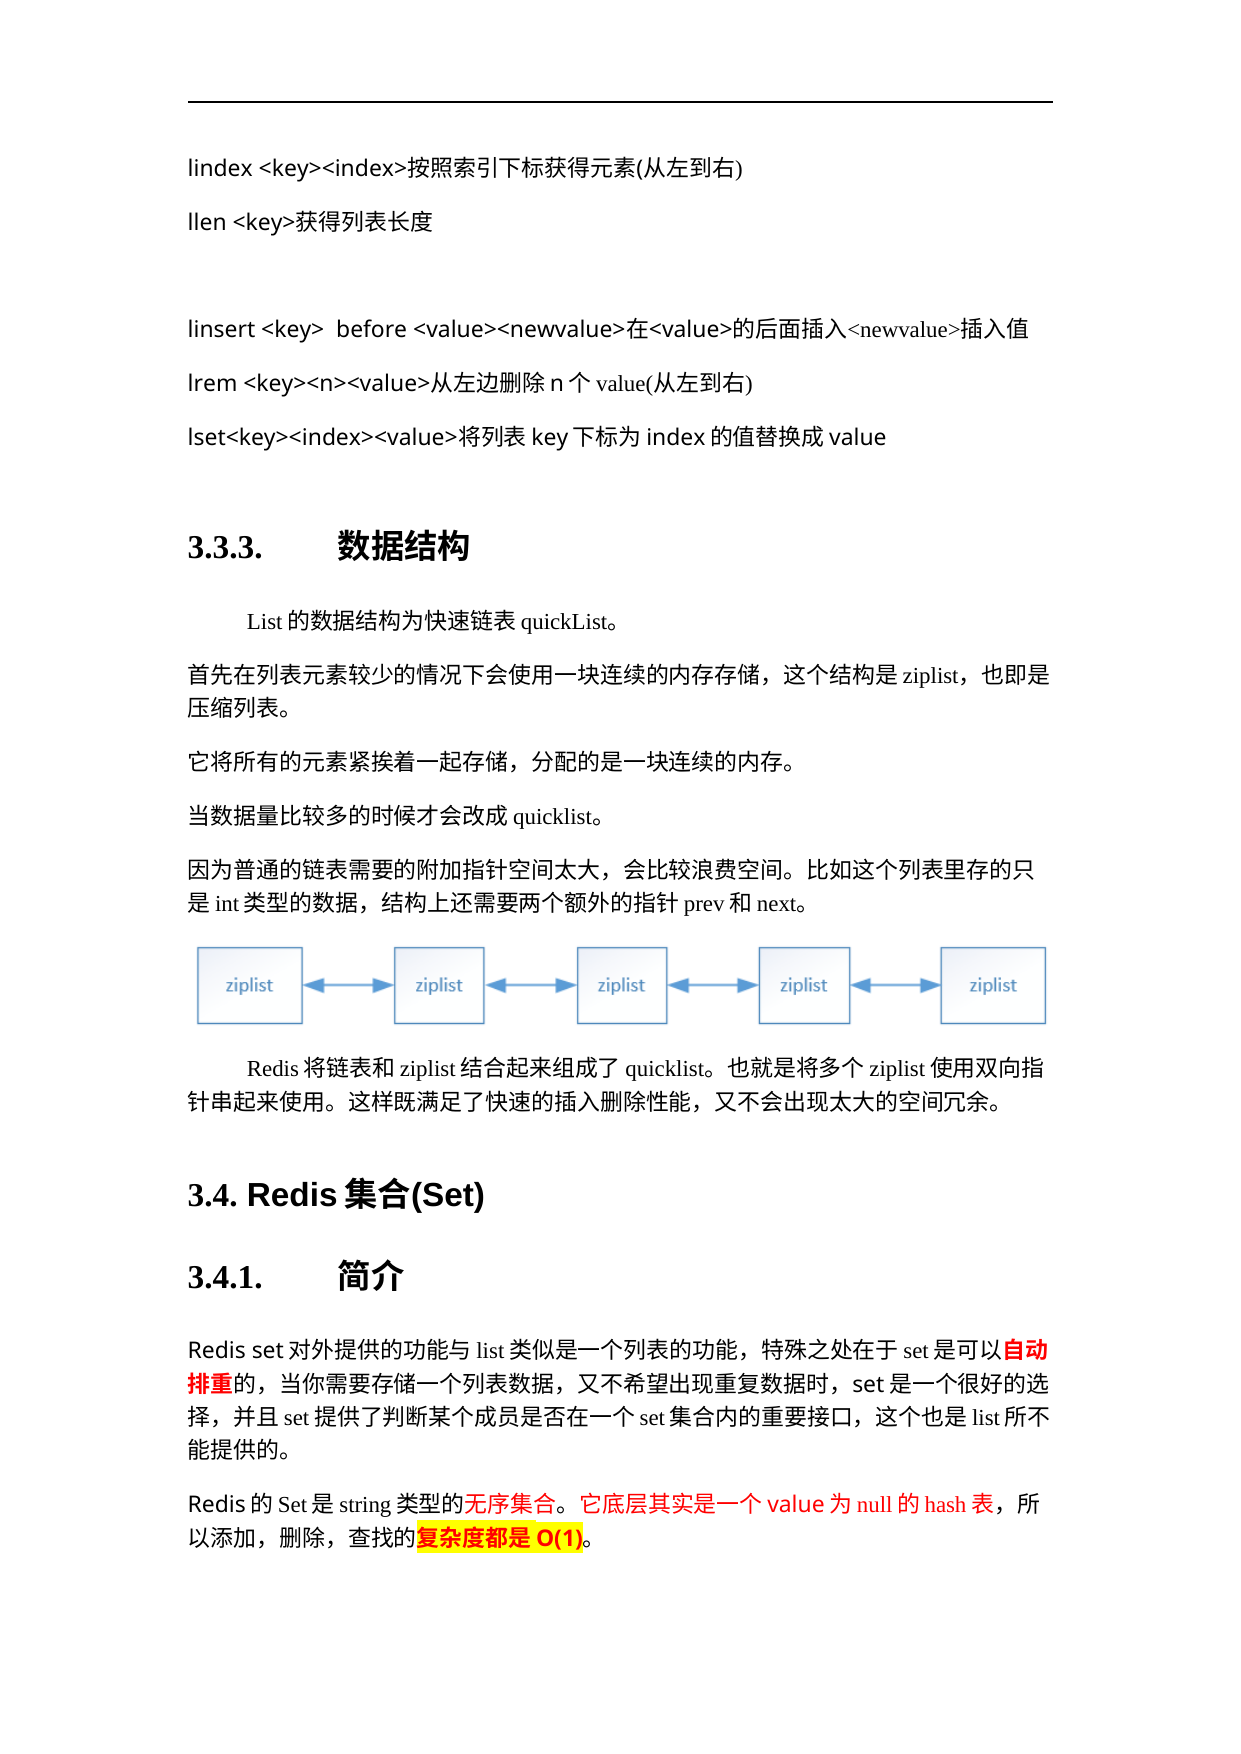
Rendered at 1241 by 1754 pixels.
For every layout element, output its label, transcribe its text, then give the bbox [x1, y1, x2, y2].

list 数据结构 [187, 520, 1053, 568]
text lindex <key><index>按照索引下标获得元素(从左到右) [187, 150, 1053, 183]
text Redis的Set是string类型的无序集合。它底层其实是一个value为null的hash表，所以添加，删除，查找的复杂度都是O(1)。 [187, 1486, 1053, 1553]
text 因为普通的链表需要的附加指针空间太大，会比较浪费空间。比如这个列表里存的只是int类型的数据，结构上还需要两个额外的指针prev和next。 [187, 852, 1053, 918]
text lset<key><index><value>将列表key下标为index的值替换成value [187, 419, 1053, 452]
text 当数据量比较多的时候才会改成quicklist。 [187, 798, 1053, 831]
text List的数据结构为快速链表quickList。 [247, 602, 1053, 636]
list 简介 [187, 1250, 1053, 1298]
text 首先在列表元素较少的情况下会使用一块连续的内存存储，这个结构是ziplist，也即是压缩列表。 [187, 657, 1053, 723]
text llen <key>获得列表长度 [187, 204, 1053, 237]
text Redis set对外提供的功能与list类似是一个列表的功能，特殊之处在于set是可以自动排重的，当你需要存储一个列表数据，又不希望出现重复数据时，set是一个很好的选择，并且set提供了判断某个成员是否在一个set集合内的重要接口，这个也是list所不能提供的。 [187, 1332, 1053, 1465]
text Redis将链表和ziplist结合起来组成了quicklist。也就是将多个ziplist使用双向指针串起来使用。这样既满足了快速的插入删除性能，又不会出现太大的空间冗余。 [187, 1050, 1053, 1117]
text linsert <key> before <value><newvalue>在<value>的后面插入<newvalue>插入值 [187, 310, 1053, 344]
text 它将所有的元素紧挨着一起存储，分配的是一块连续的内存。 [187, 744, 1053, 777]
list Redis集合(Set) [187, 1167, 1053, 1216]
picture [187, 939, 1053, 1030]
text lrem <key><n><value>从左边删除n个value(从左到右) [187, 364, 1053, 398]
